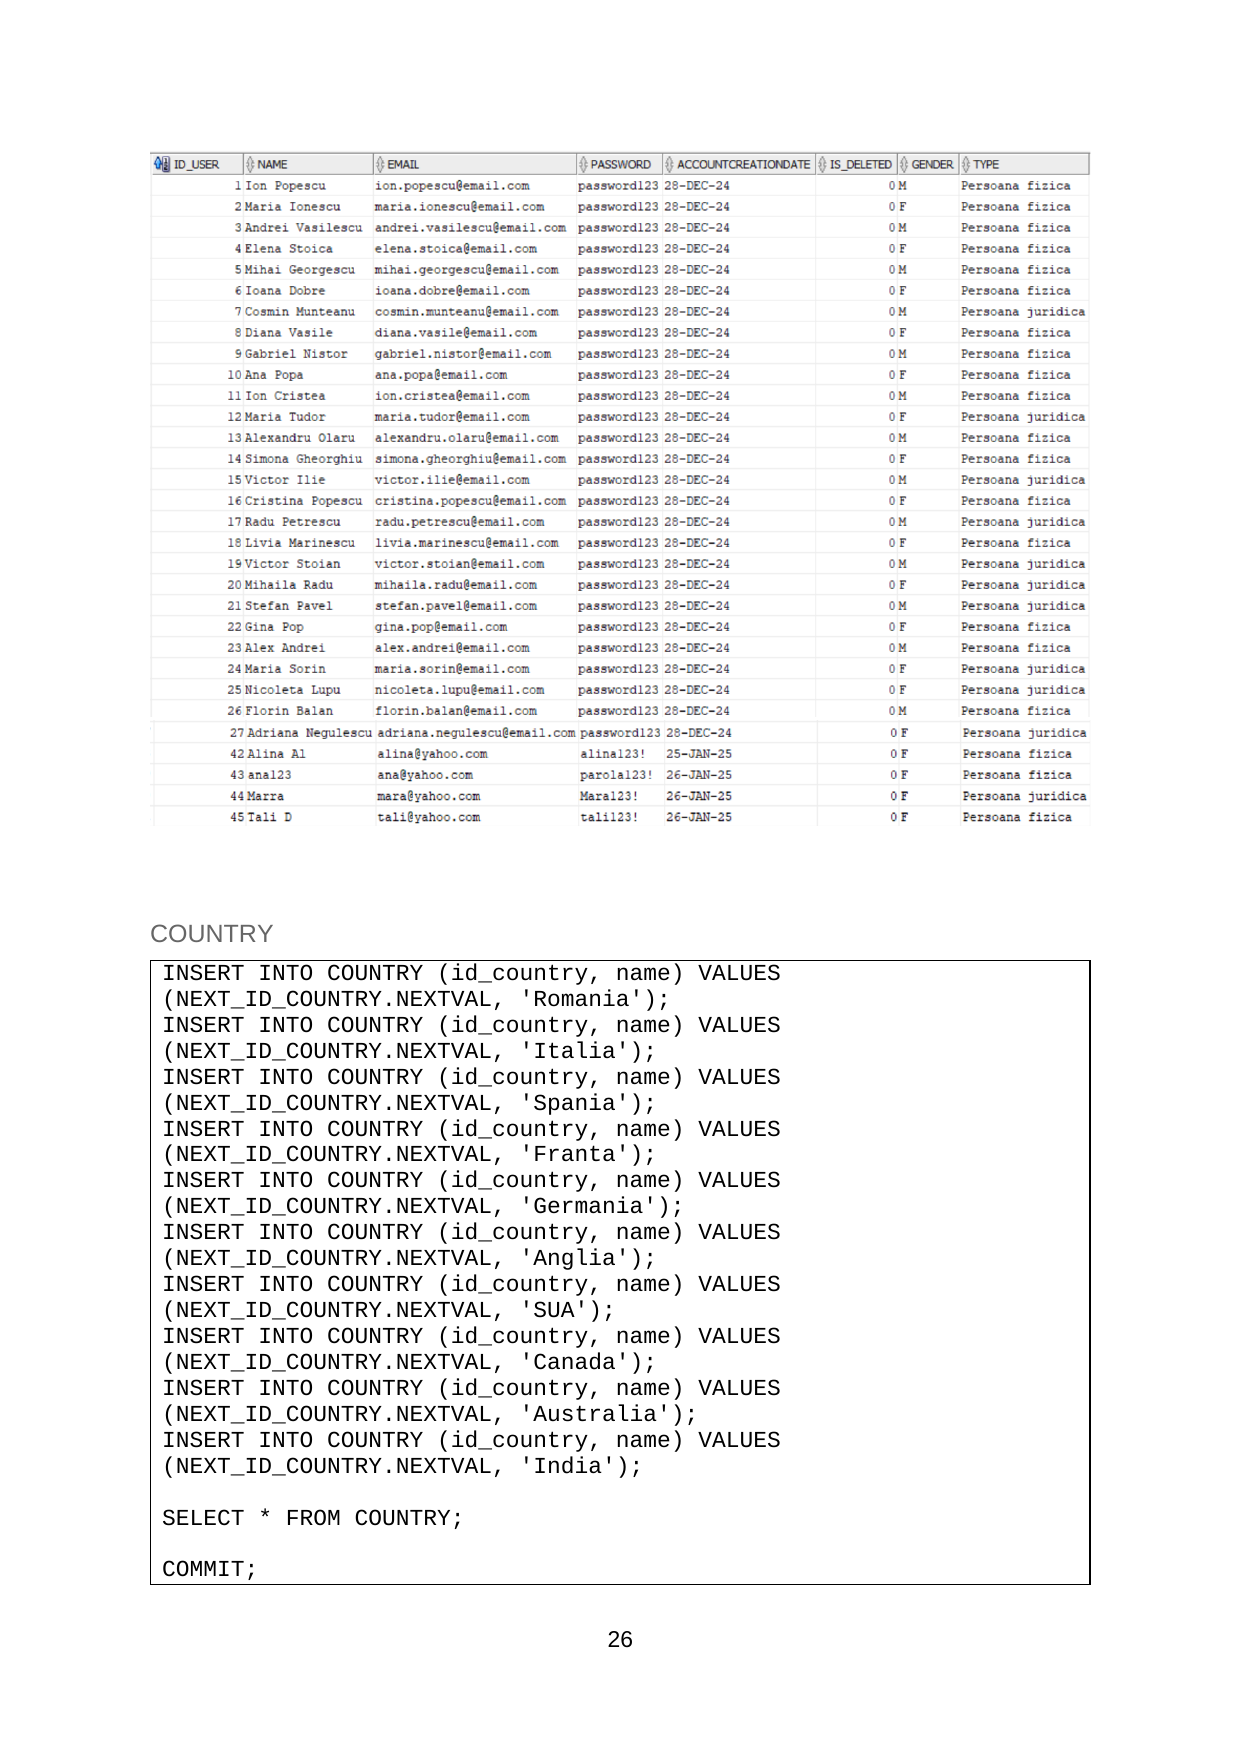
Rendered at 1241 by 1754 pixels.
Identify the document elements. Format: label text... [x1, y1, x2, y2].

picture [150, 150, 1091, 717]
table_header INSERT INTO COUNTRY (id_country, name) VALUES (NEXT_ID_COUNTRY.NEXTVAL, 'Romania'); INSERT INTO COUNTRY (id_country, name) VALUES (NEXT_ID_COUNTRY.NEXTVAL, 'Italia'); INSERT INTO COUNTRY (id_country, name) VALUES (NEXT_ID_COUNTRY.NEXTVAL, 'Spania'); INSERT INTO COUNTRY (id_country, name) VALUES (NEXT_ID_COUNTRY.NEXTVAL, 'Franta'); INSERT INTO COUNTRY (id_country, name) VALUES (NEXT_ID_COUNTRY.NEXTVAL, 'Germania'); INSERT INTO COUNTRY (id_country, name) VALUES (NEXT_ID_COUNTRY.NEXTVAL, 'Anglia'); INSERT INTO COUNTRY (id_country, name) VALUES (NEXT_ID_COUNTRY.NEXTVAL, 'SUA'); INSERT INTO COUNTRY (id_country, name) VALUES (NEXT_ID_COUNTRY.NEXTVAL, 'Canada'); INSERT INTO COUNTRY (id_country, name) VALUES (NEXT_ID_COUNTRY.NEXTVAL, 'Australia'); INSERT INTO COUNTRY (id_country, name) VALUES (NEXT_ID_COUNTRY.NEXTVAL, 'India'); SELECT * FROM COUNTRY; COMMIT; [151, 961, 1089, 1584]
subtitle COUNTRY [150, 919, 1090, 948]
picture [150, 720, 1091, 826]
